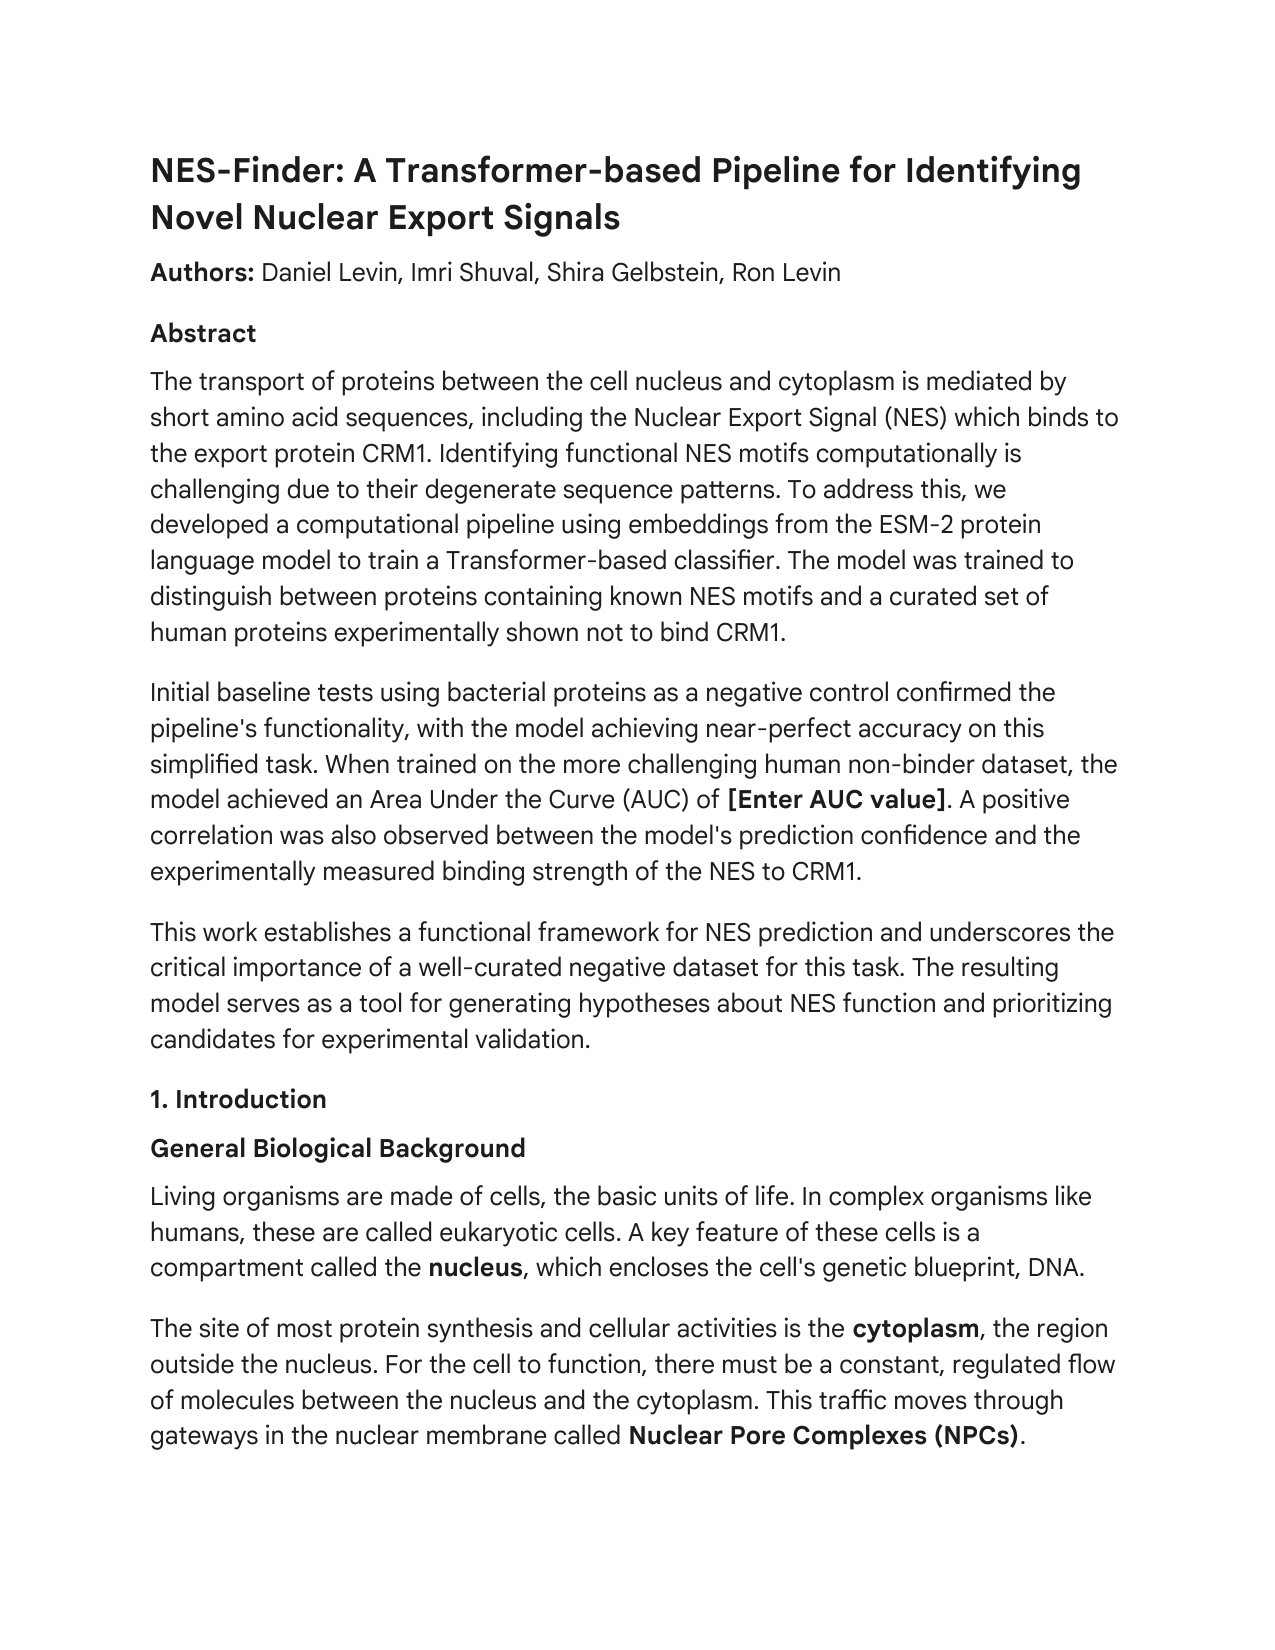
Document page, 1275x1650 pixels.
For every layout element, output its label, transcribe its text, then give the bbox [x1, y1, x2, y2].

subtitle Abstract [150, 318, 1125, 350]
text This work establishes a functional framework for NES prediction and underscores the critical importance of a well-curated negative dataset for this task. The resulting model serves as a tool for generating hypotheses about NES function and prioritizing candidates for experimental validation. [150, 917, 1125, 1055]
text The transport of proteins between the cell nucleus and cytoplasm is mediated by short amino acid sequences, including the Nuclear Export Signal (NES) which binds to the export protein CRM1. Identifying functional NES motifs computationally is challenging due to their degenerate sequence patterns. To address this, we developed a computational pipeline using embeddings from the ESM-2 protein language model to train a Transformer-based classifier. The model was trained to distinguish between proteins containing known NES motifs and a curated set of human proteins experimentally shown not to bind CRM1. [150, 367, 1125, 648]
text Living organisms are made of cells, the basic units of life. In complex organisms like humans, these are called eukaryotic cells. A key feature of these cells is a compartment called the nucleus, which encloses the cell's genetic blueprint, DNA. [150, 1181, 1125, 1284]
text Authors: Daniel Levin, Imri Shuval, Shira Gelbstein, Ron Levin [150, 258, 1125, 289]
subtitle 1. Introduction [150, 1085, 1125, 1116]
text The site of most protein synthesis and cellular activities is the cytoplasm, the region outside the nucleus. For the cell to function, there must be a constant, regulated flow of molecules between the nucleus and the cytoplasm. This traffic moves through gateways in the nuclear membrane called Nuclear Pore Complexes (NPCs). [150, 1313, 1125, 1452]
subtitle General Biological Background [150, 1133, 1125, 1164]
subtitle NES-Finder: A Transformer-based Pipeline for Identifying Novel Nuclear Export Signals [150, 150, 1125, 239]
text Initial baseline tests using bacterial proteins as a negative control confirmed the pipeline's functionality, with the model achieving near-perfect accuracy on this simplified task. When trained on the more challenging human non-binder dataset, the model achieved an Area Under the Curve (AUC) of [Enter AUC value]. A positive correlation was also observed between the model's prediction confidence and the experimentally measured binding strength of the NES to CRM1. [150, 677, 1125, 887]
